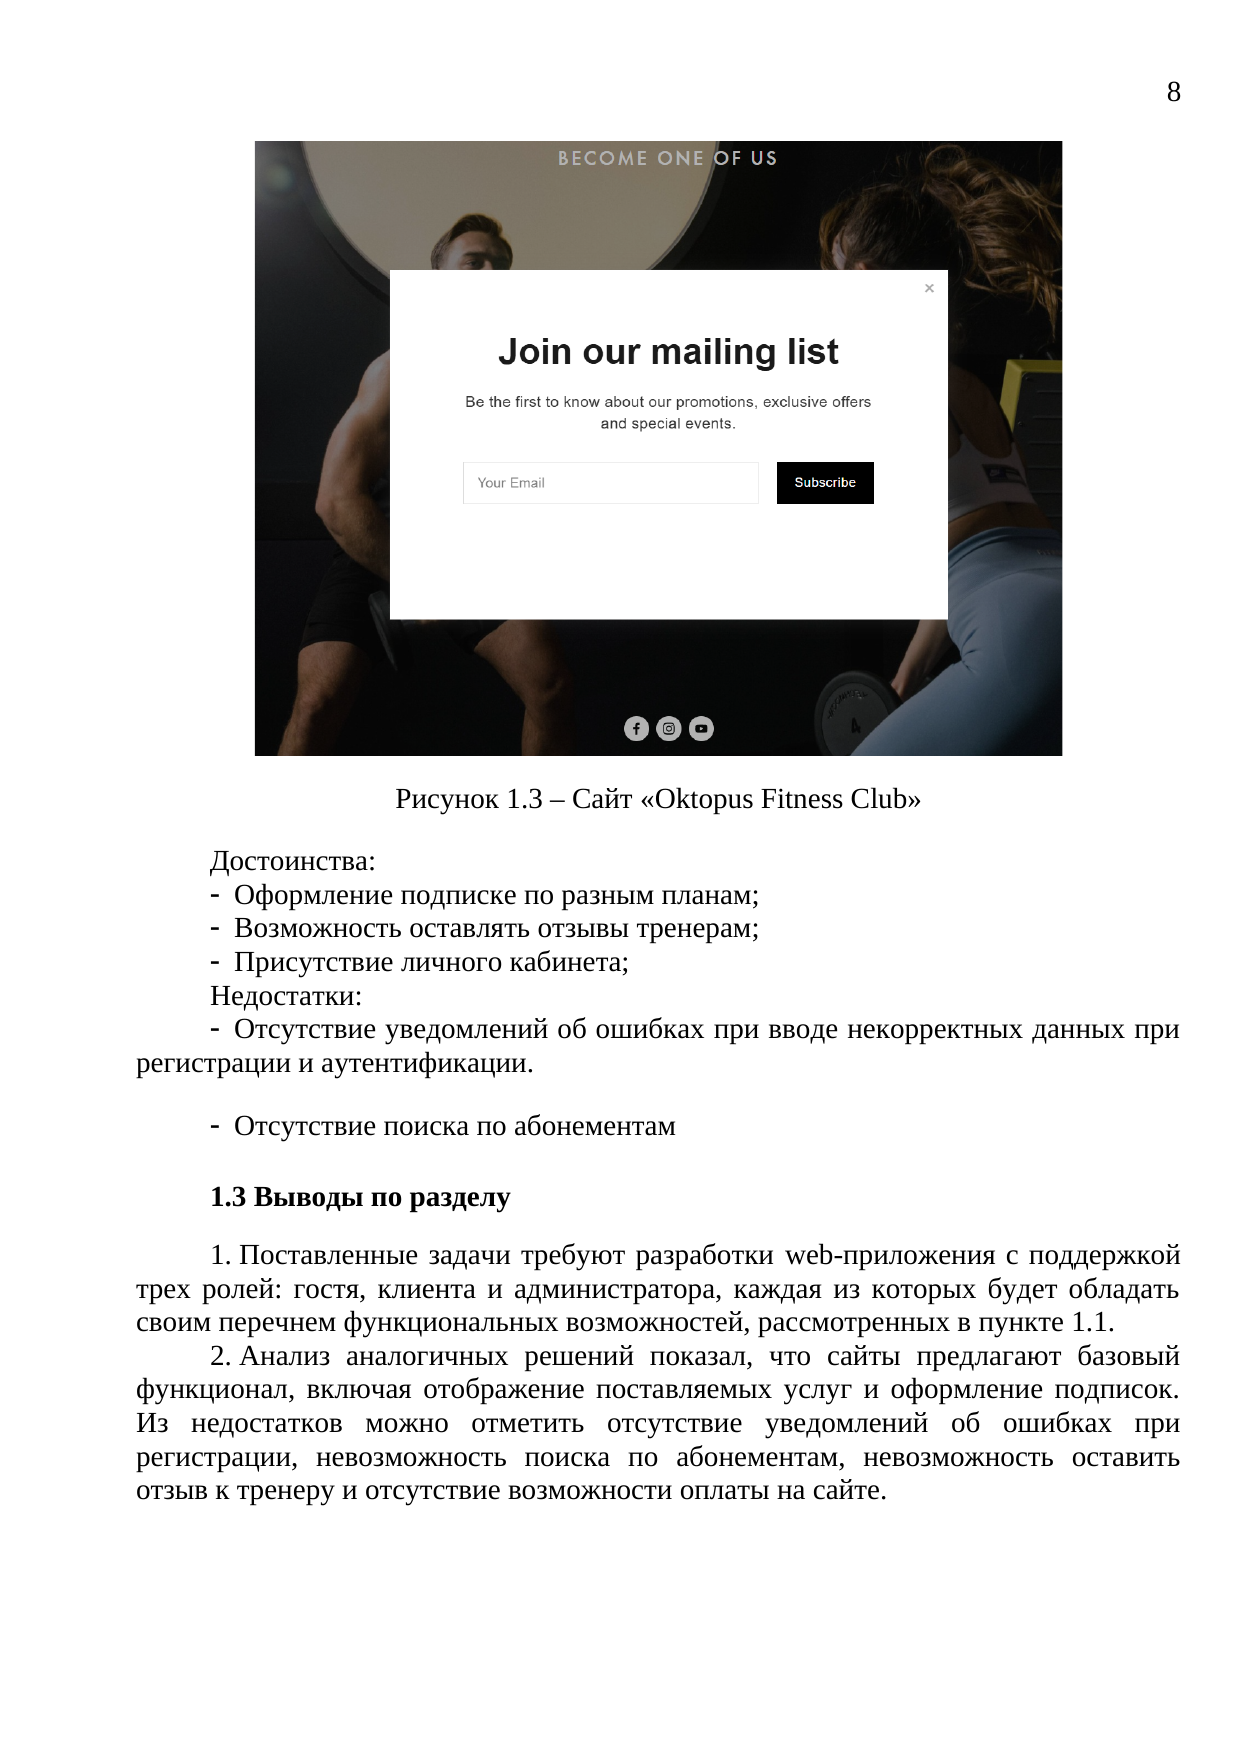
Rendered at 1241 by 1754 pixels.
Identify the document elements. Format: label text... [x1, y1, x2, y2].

subtitle Выводы по разделу [136, 1179, 1181, 1212]
list Присутствие личного кабинета; [136, 944, 1181, 978]
text Недостатки: [210, 978, 1181, 1011]
list Отсутствие уведомлений об ошибках при вводе некорректных данных при регистрации и аутентификации. [136, 1011, 1181, 1079]
picture [254, 141, 1063, 756]
list Поставленные задачи требуют разработки web-приложения с поддержкой трех ролей: гостя, клиента и администратора, каждая из которых будет обладать своим перечнем функциональных возможностей, рассмотренных в пункте 1.1. [136, 1237, 1181, 1338]
list Анализ аналогичных решений показал, что сайты предлагают базовый функционал, включая отображение поставляемых услуг и оформление подписок. Из недостатков можно отметить отсутствие уведомлений об ошибках при регистрации, невозможность поиска по абонементам, невозможность оставить отзыв к тренеру и отсутствие возможности оплаты на сайте. [136, 1338, 1181, 1506]
list Оформление подписке по разным планам; [136, 877, 1181, 911]
text Достоинства: [136, 843, 1181, 877]
list Возможность оставлять отзывы тренерам; [136, 911, 1181, 944]
list Отсутствие поиска по абонементам [136, 1108, 1181, 1141]
text Рисунок 1.3 – Сайт «Oktopus Fitness Club» [136, 781, 1181, 814]
